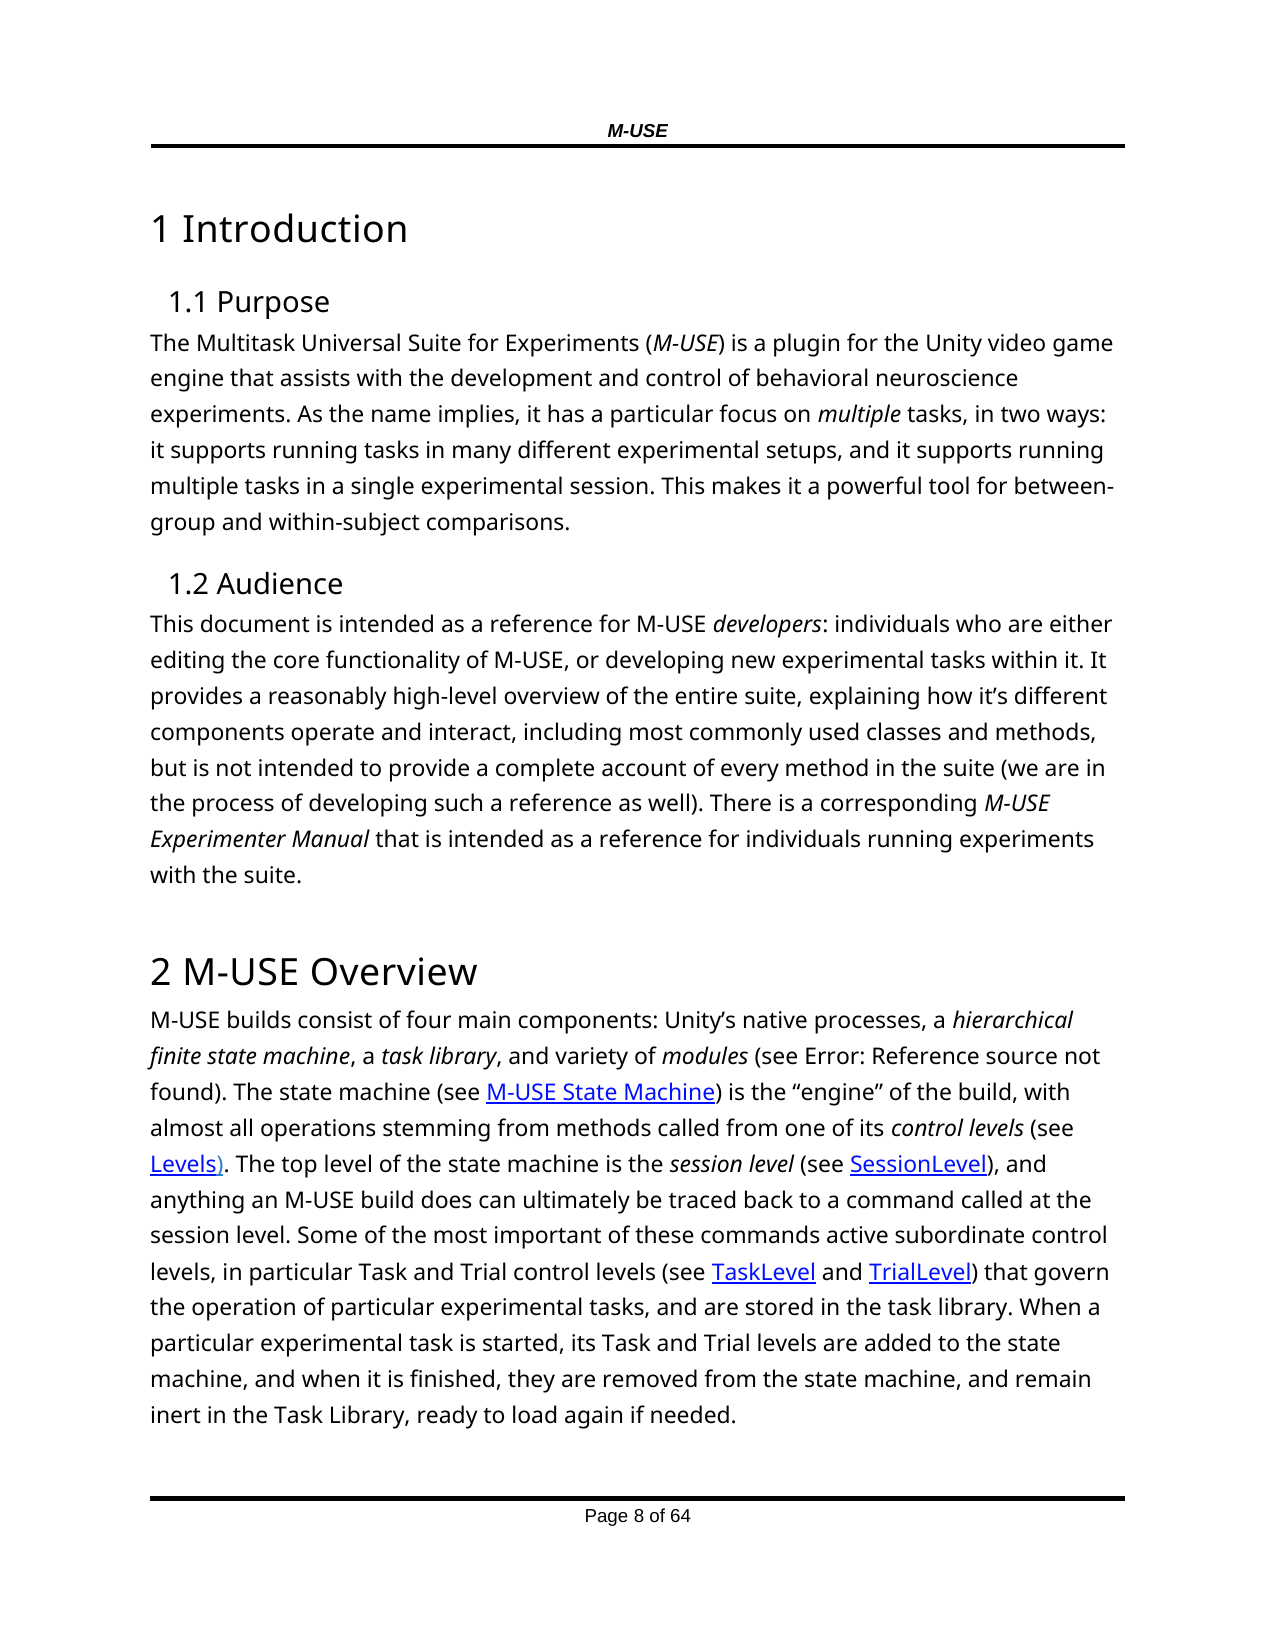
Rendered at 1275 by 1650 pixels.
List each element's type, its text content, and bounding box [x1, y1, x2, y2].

subtitle 1.2 Audience [168, 563, 1125, 603]
subtitle 1 Introduction [150, 202, 1125, 253]
subtitle 2 M-USE Overview [150, 945, 1125, 996]
subtitle 1.1 Purpose [168, 282, 1125, 321]
text M-USE builds consist of four main components: Unity’s native processes, a hierarchical finite state machine, a task library, and variety of modules (see Error! Reference source not found.). The state machine (see M-USE State Machine) is the “engine” of the build, with almost all operations stemming from methods called from one of its control levels (see Levels). The top level of the state machine is the session level (see SessionLevel), and anything an M-USE build does can ultimately be traced back to a command called at the session level. Some of the most important of these commands active subordinate control levels, in particular Task and Trial control levels (see TaskLevel and TrialLevel) that govern the operation of particular experimental tasks, and are stored in the task library. When a particular experimental task is started, its Task and Trial levels are added to the state machine, and when it is finished, they are removed from the state machine, and remain inert in the Task Library, ready to load again if needed. [150, 1004, 1125, 1430]
text This document is intended as a reference for M-USE developers: individuals who are either editing the core functionality of M-USE, or developing new experimental tasks within it. It provides a reasonably high-level overview of the entire suite, explaining how it’s different components operate and interact, including most commonly used classes and methods, but is not intended to provide a complete account of every method in the suite (we are in the process of developing such a reference as well). There is a corresponding M-USE Experimenter Manual that is intended as a reference for individuals running experiments with the suite. [150, 608, 1125, 891]
text The Multitask Universal Suite for Experiments (M-USE) is a plugin for the Unity video game engine that assists with the development and control of behavioral neuroscience experiments. As the name implies, it has a particular focus on multiple tasks, in two ways: it supports running tasks in many different experimental setups, and it supports running multiple tasks in a single experimental session. This makes it a powerful tool for between-group and within-subject comparisons. [150, 326, 1125, 537]
